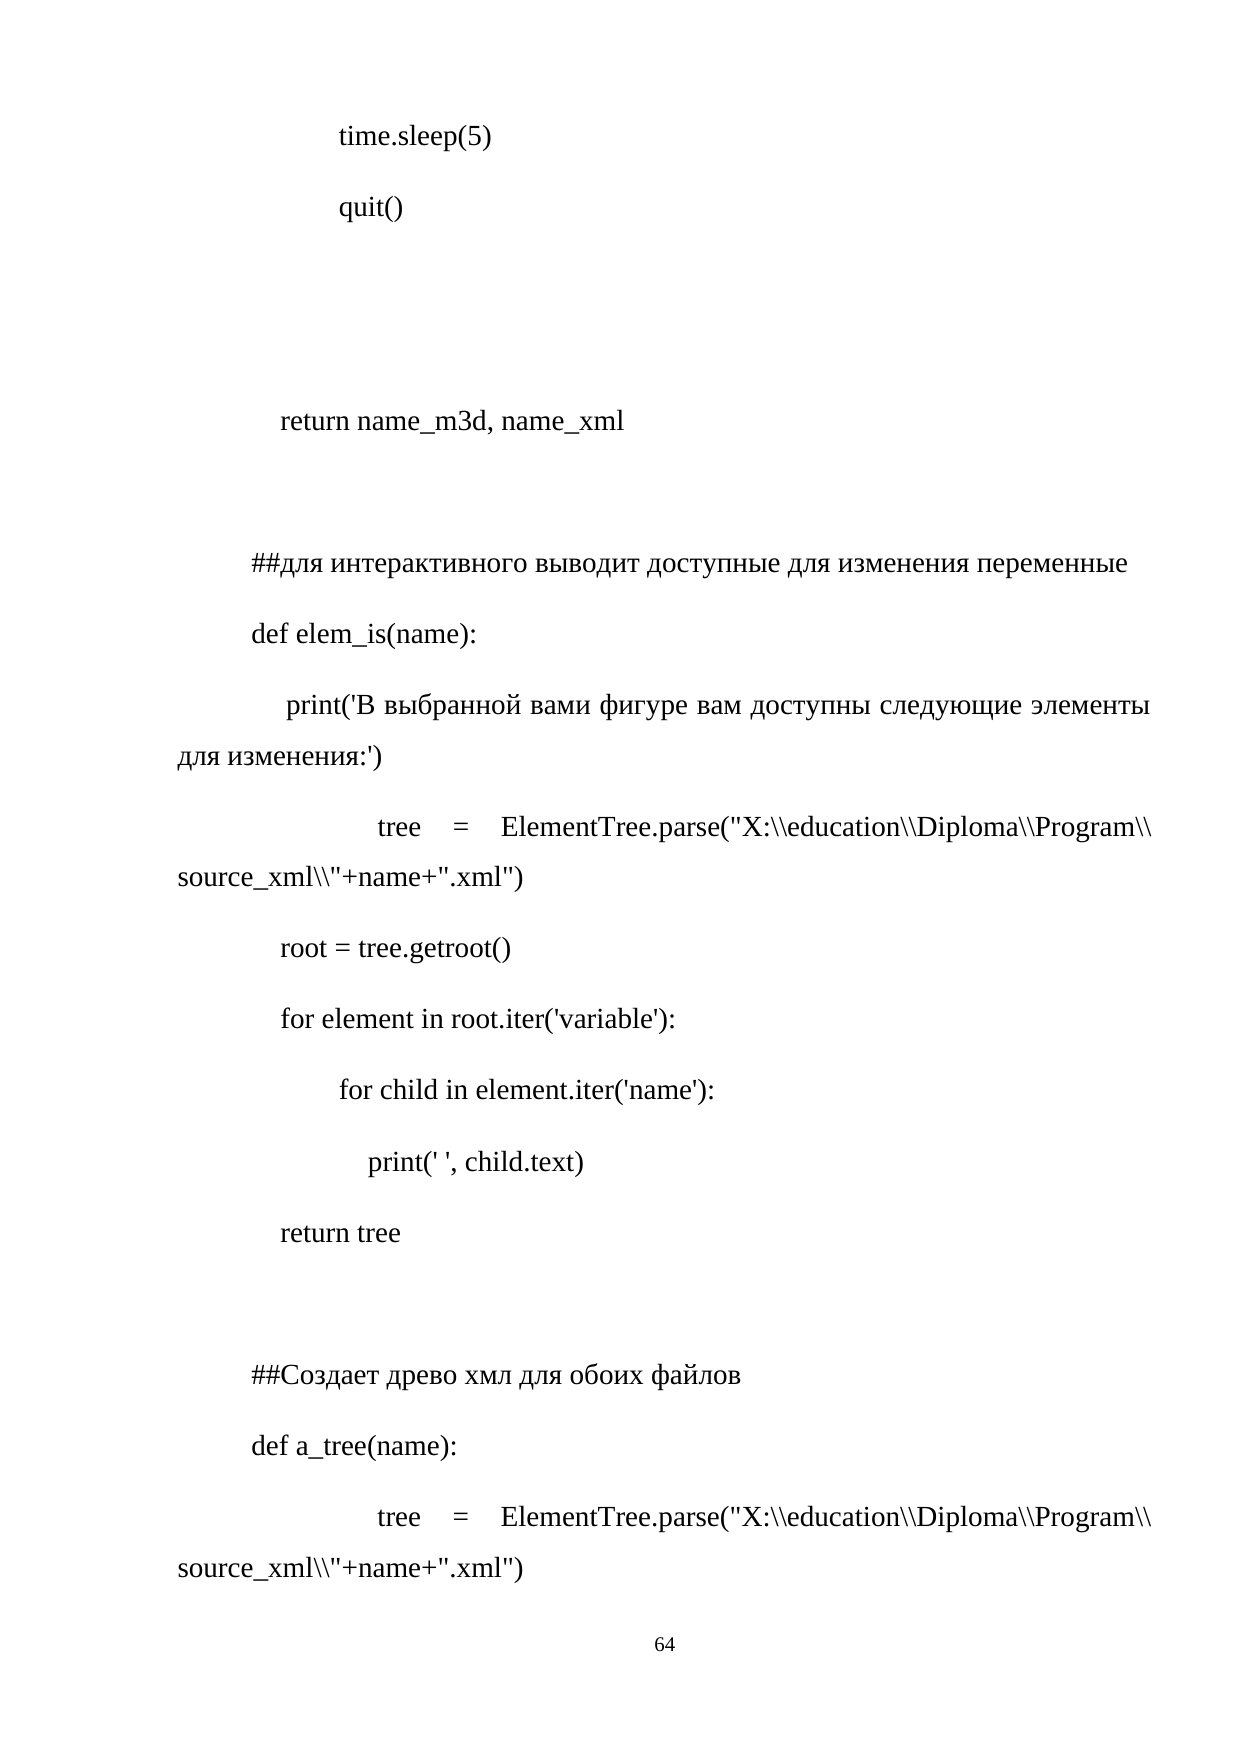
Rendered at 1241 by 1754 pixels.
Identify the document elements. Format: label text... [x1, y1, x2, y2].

text print(' ', child.text) [177, 1144, 1152, 1177]
text for child in element.iter('name'): [177, 1072, 1152, 1106]
text def a_tree(name): [177, 1428, 1152, 1462]
text tree = ElementTree.parse("X:\\education\\Diploma\\Program\\source_xml\\"+name+".xml") [177, 809, 1152, 893]
text quit() [177, 189, 1152, 223]
text time.sleep(5) [177, 118, 1152, 152]
text tree = ElementTree.parse("X:\\education\\Diploma\\Program\\source_xml\\"+name+".xml") [177, 1499, 1152, 1583]
text return tree [177, 1215, 1152, 1248]
text def elem_is(name): [177, 616, 1152, 650]
text ##Создает древо хмл для обоих файлов [177, 1357, 1152, 1391]
text print('В выбранной вами фигуре вам доступны следующие элементы для изменения:') [177, 687, 1152, 771]
text return name_m3d, name_xml [177, 403, 1152, 436]
text ##для интерактивного выводит доступные для изменения переменные [177, 545, 1152, 578]
text for element in root.iter('variable'): [177, 1001, 1152, 1035]
text root = tree.getroot() [177, 930, 1152, 964]
